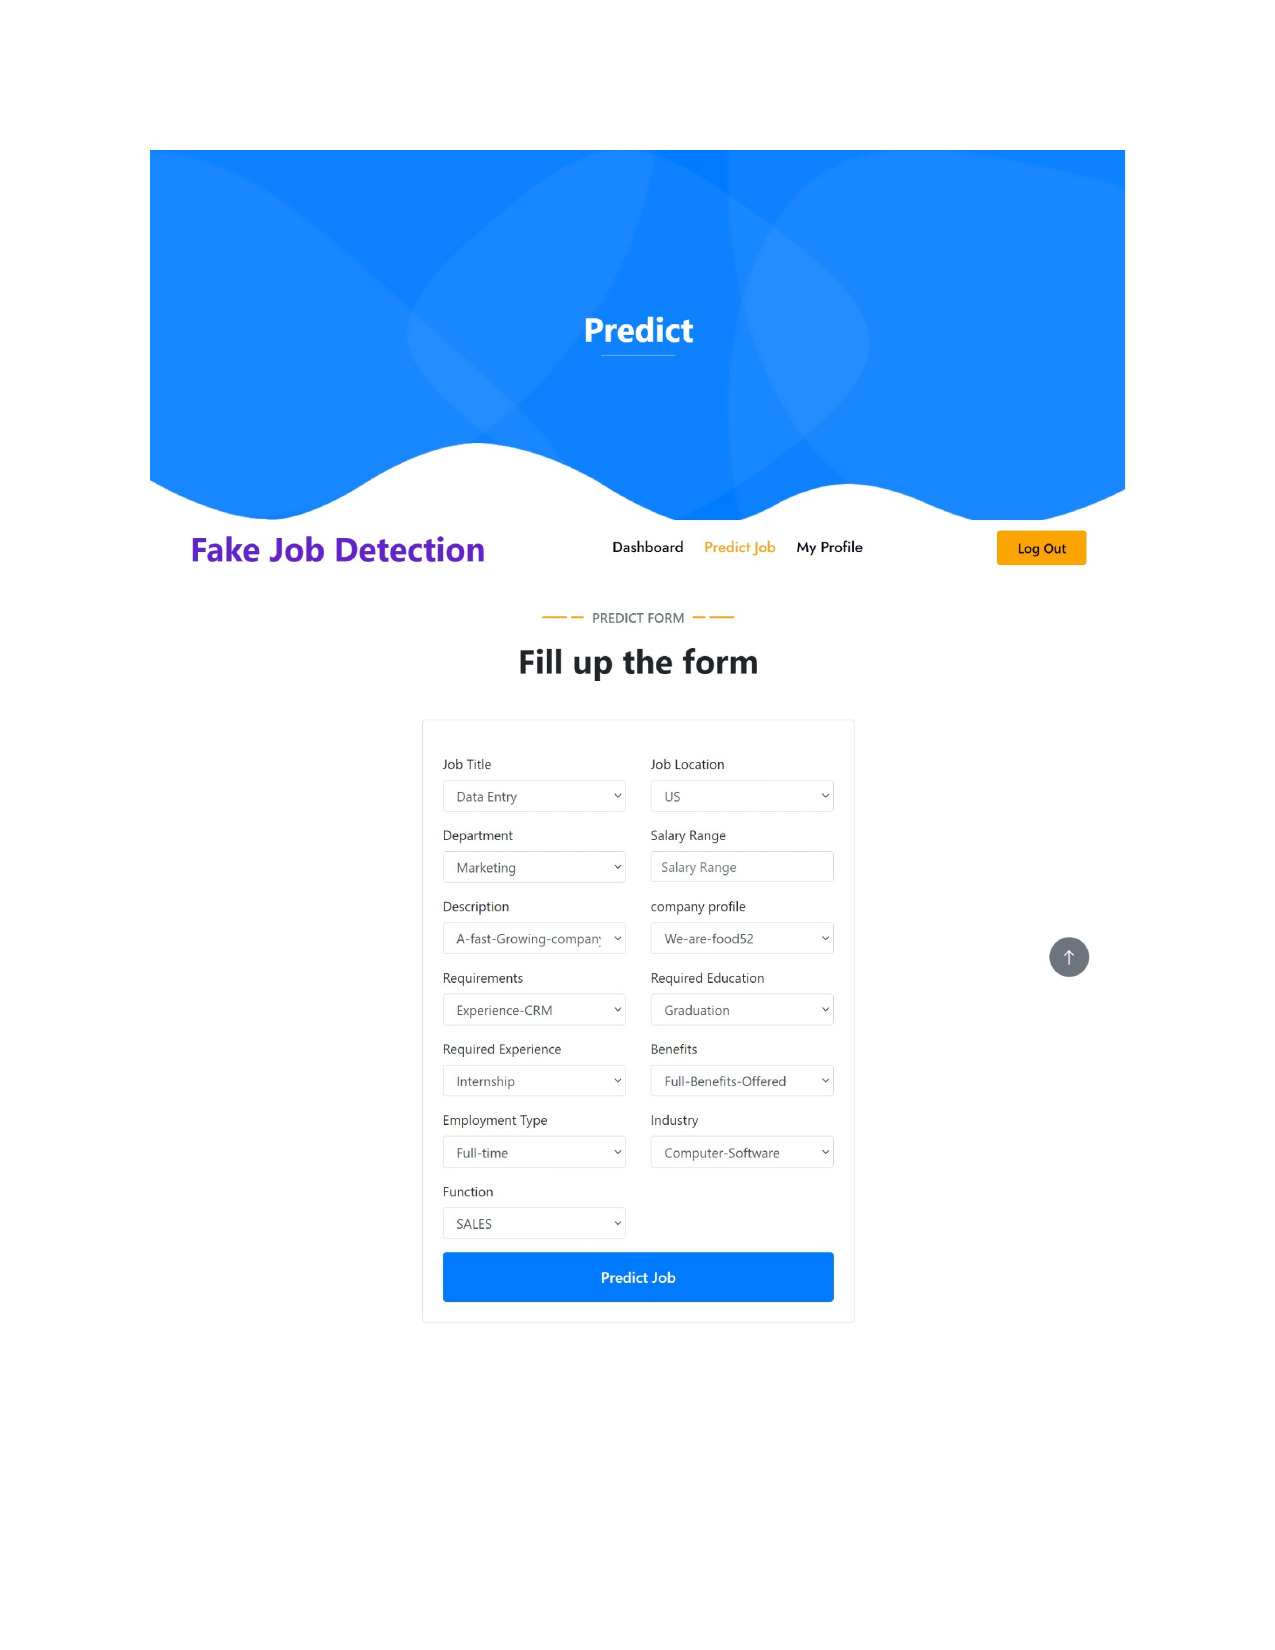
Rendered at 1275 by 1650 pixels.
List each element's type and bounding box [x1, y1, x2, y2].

picture [150, 150, 1125, 1501]
